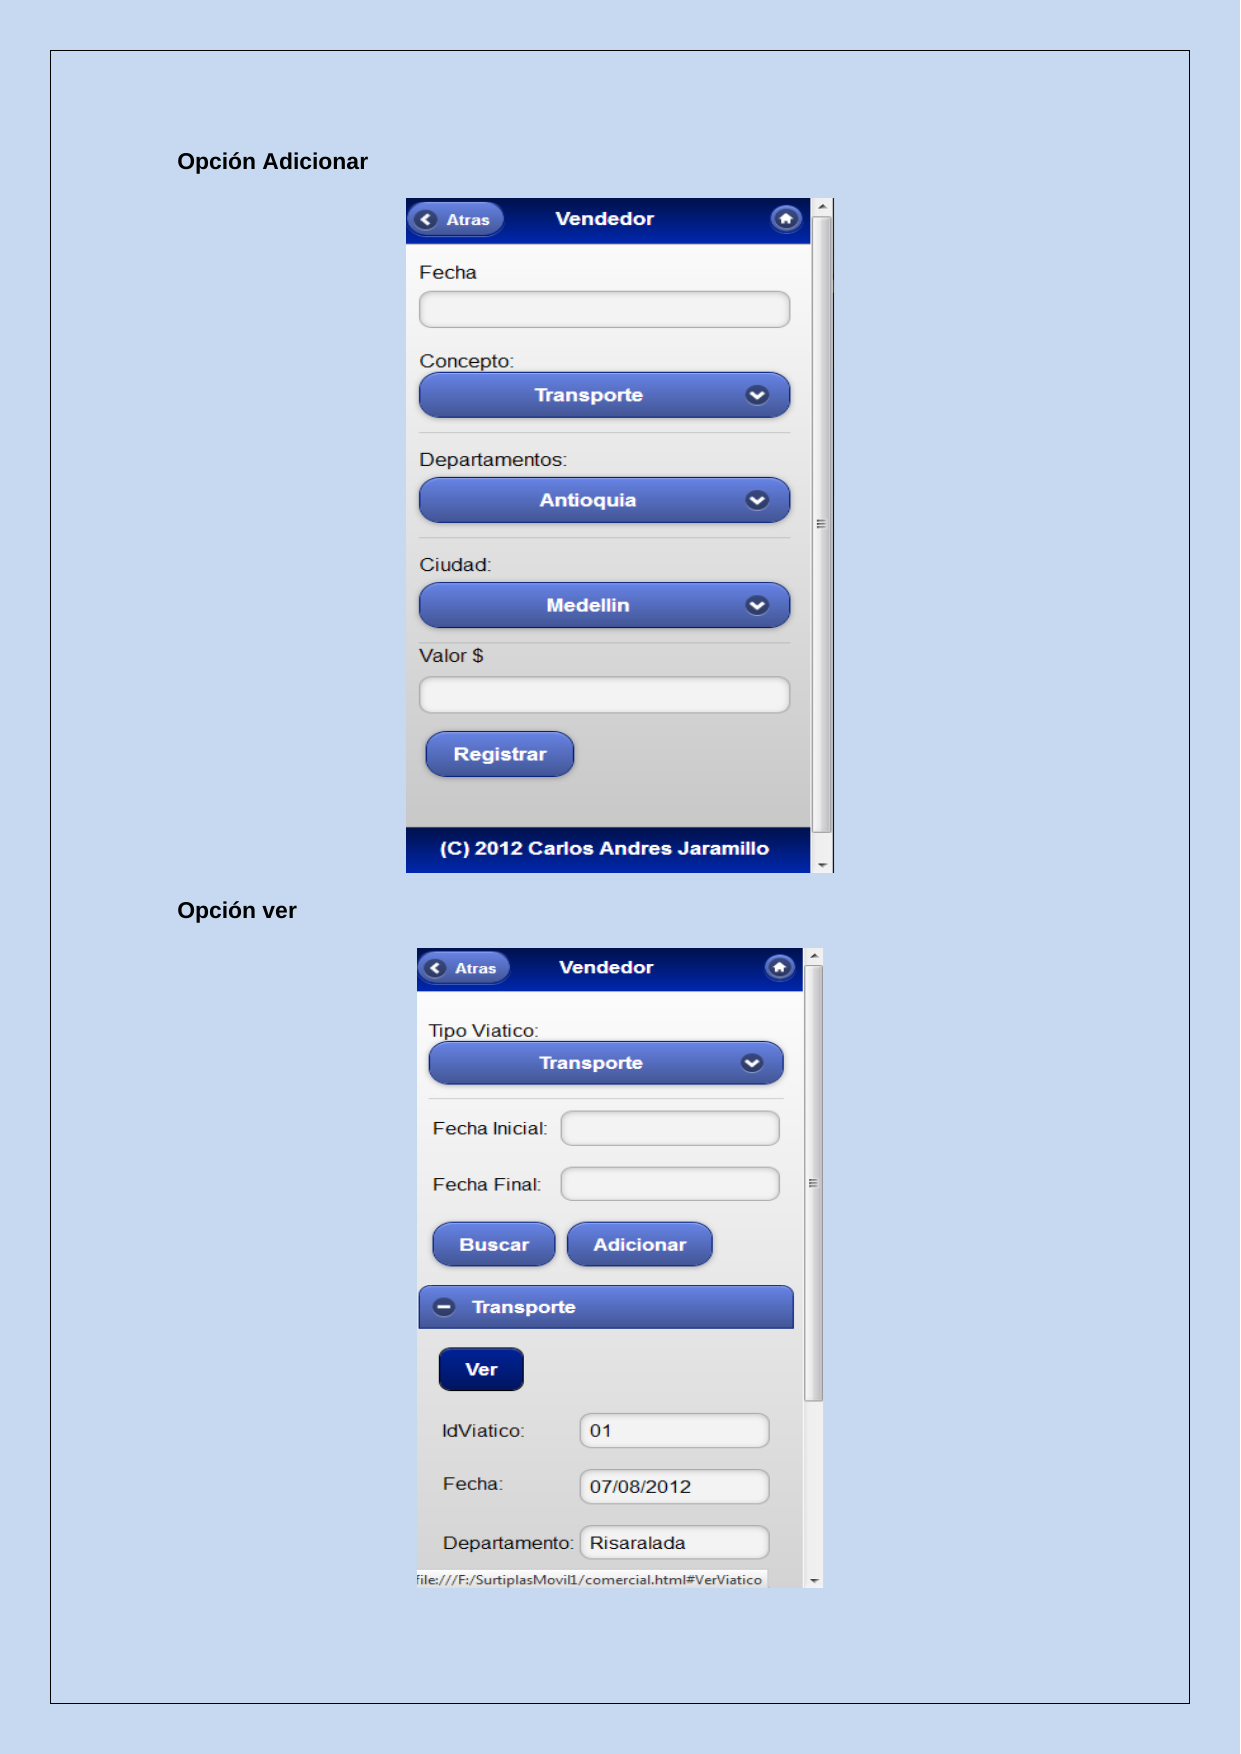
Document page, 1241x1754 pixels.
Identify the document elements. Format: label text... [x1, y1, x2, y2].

text Opción ver [177, 897, 1063, 923]
text Opción Adicionar [177, 148, 1063, 174]
picture [417, 948, 824, 1588]
picture [406, 198, 835, 873]
